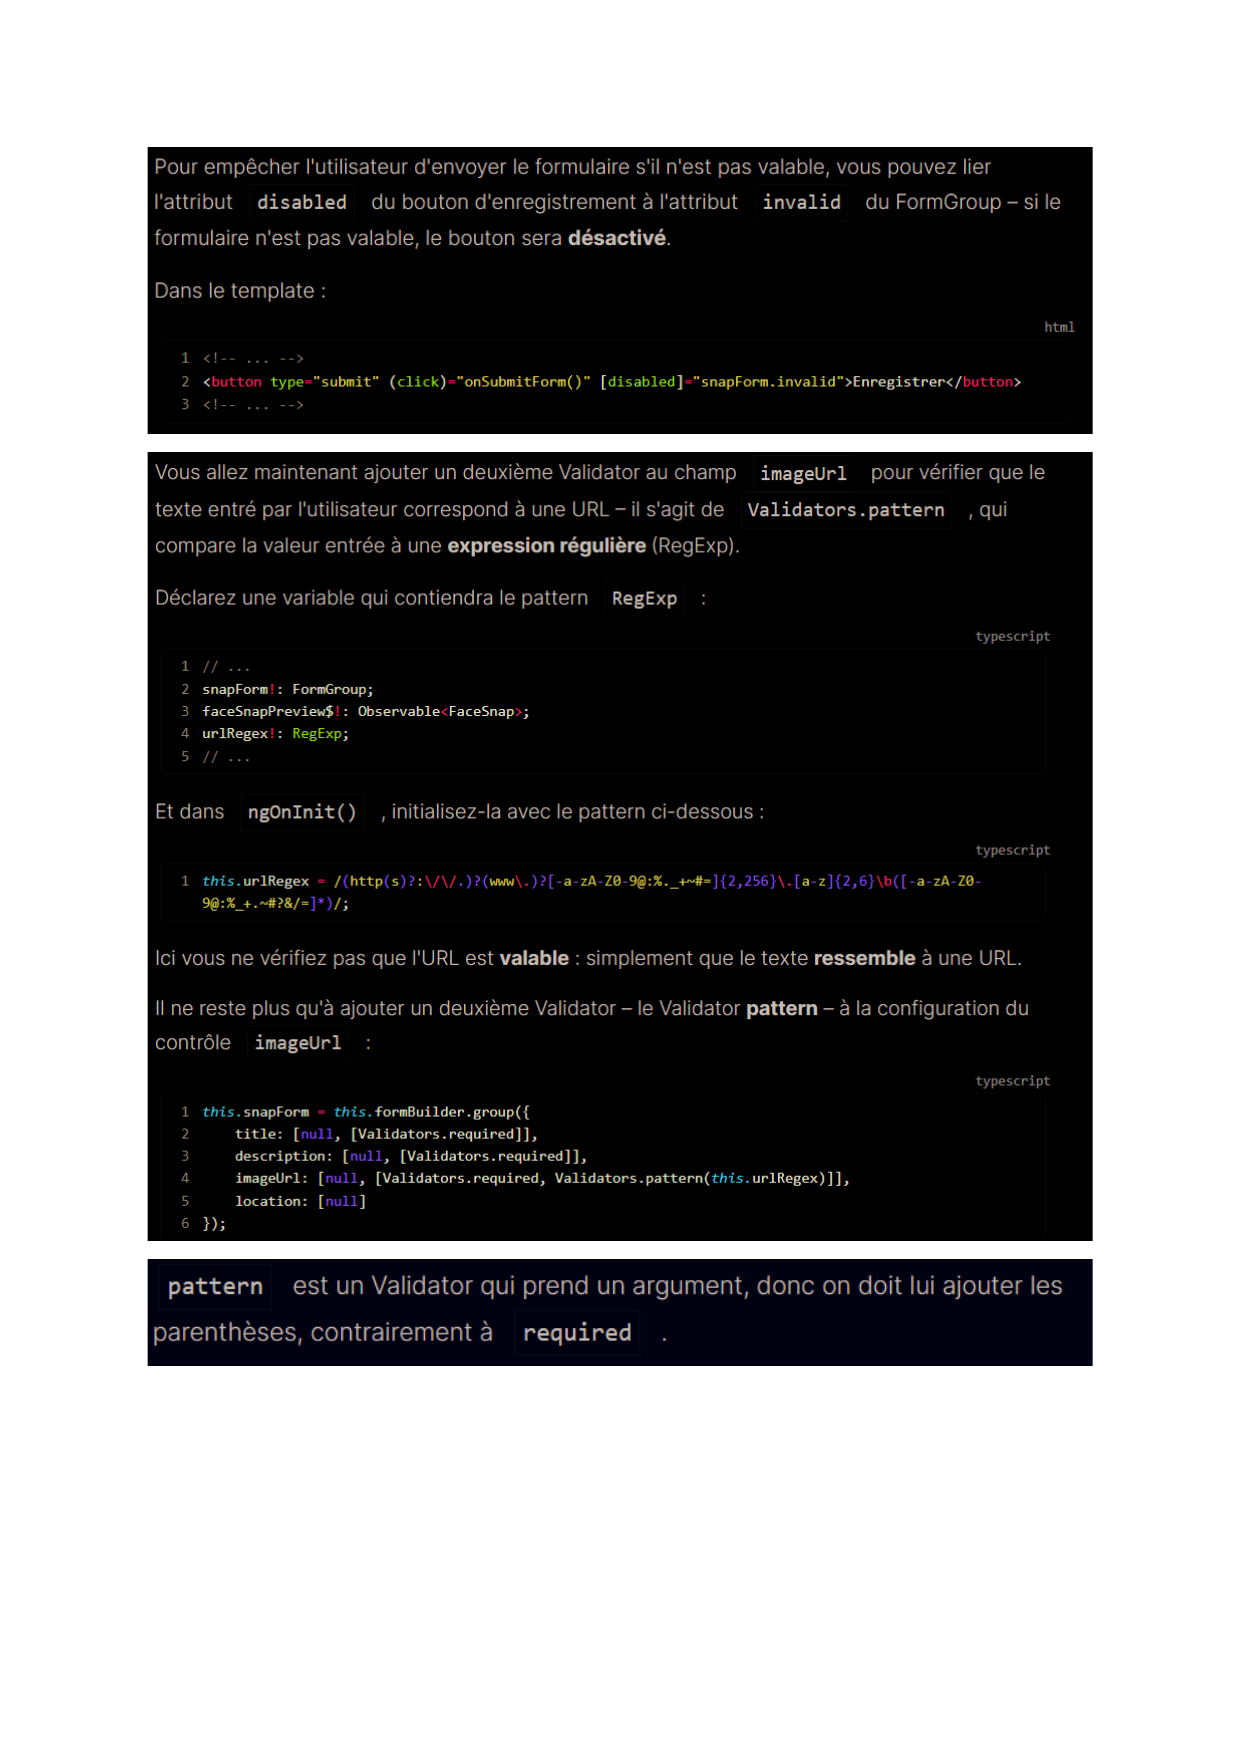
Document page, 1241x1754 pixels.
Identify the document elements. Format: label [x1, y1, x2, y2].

picture [147, 452, 1093, 1241]
picture [147, 147, 1093, 434]
picture [147, 1259, 1093, 1366]
